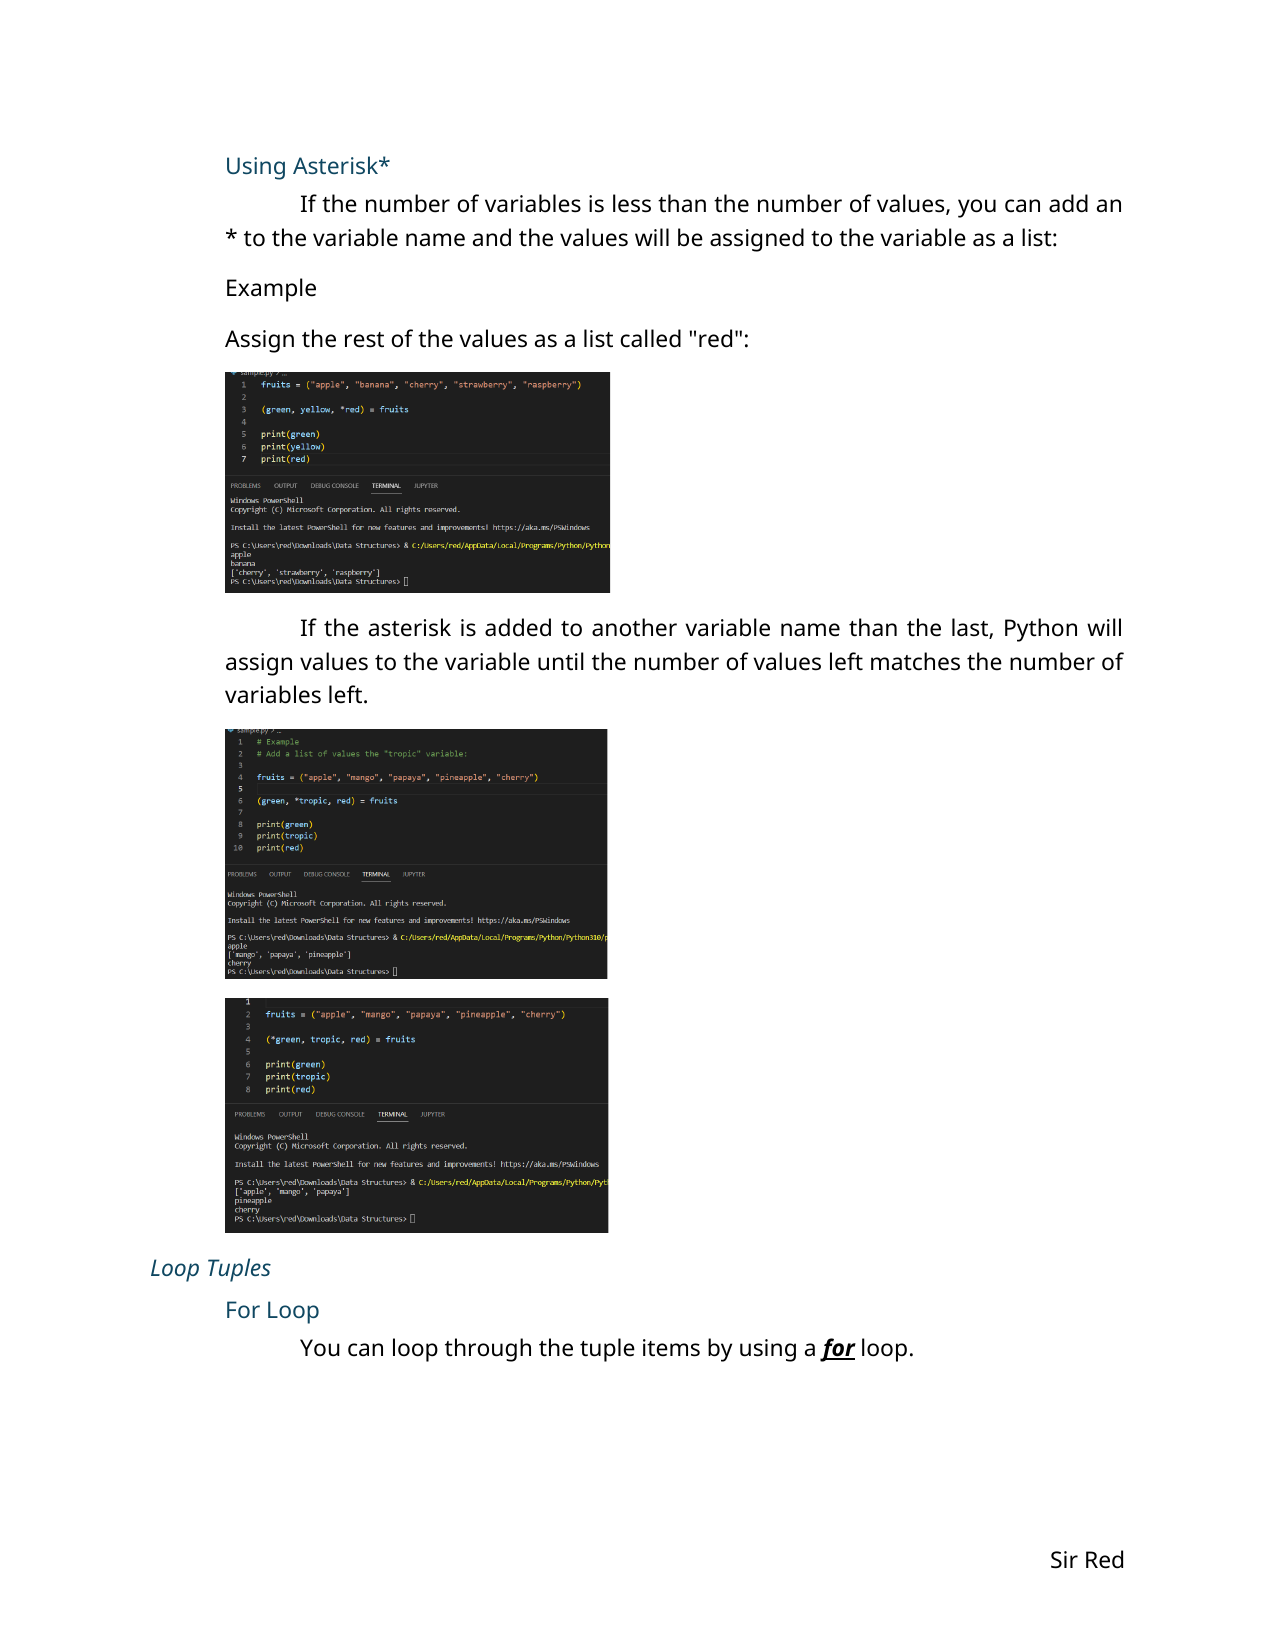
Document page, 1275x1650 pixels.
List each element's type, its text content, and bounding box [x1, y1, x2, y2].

text Assign the rest of the values as a list called "red": [150, 322, 1125, 354]
text If the asterisk is added to another variable name than the last, Python will assign values to the variable until the number of values left matches the number of variables left. [225, 612, 1125, 710]
text Example [150, 272, 1125, 303]
text If the number of variables is less than the number of values, you can add an * to the variable name and the values will be assigned to the variable as a list: [225, 188, 1125, 253]
picture [225, 729, 608, 979]
subtitle Using Asterisk* [150, 150, 1125, 181]
picture [225, 372, 611, 593]
text You can loop through the tuple items by using a for loop. [225, 1332, 1125, 1363]
subtitle Loop Tuples [150, 1252, 1125, 1283]
subtitle For Loop [150, 1294, 1125, 1325]
picture [225, 998, 609, 1233]
